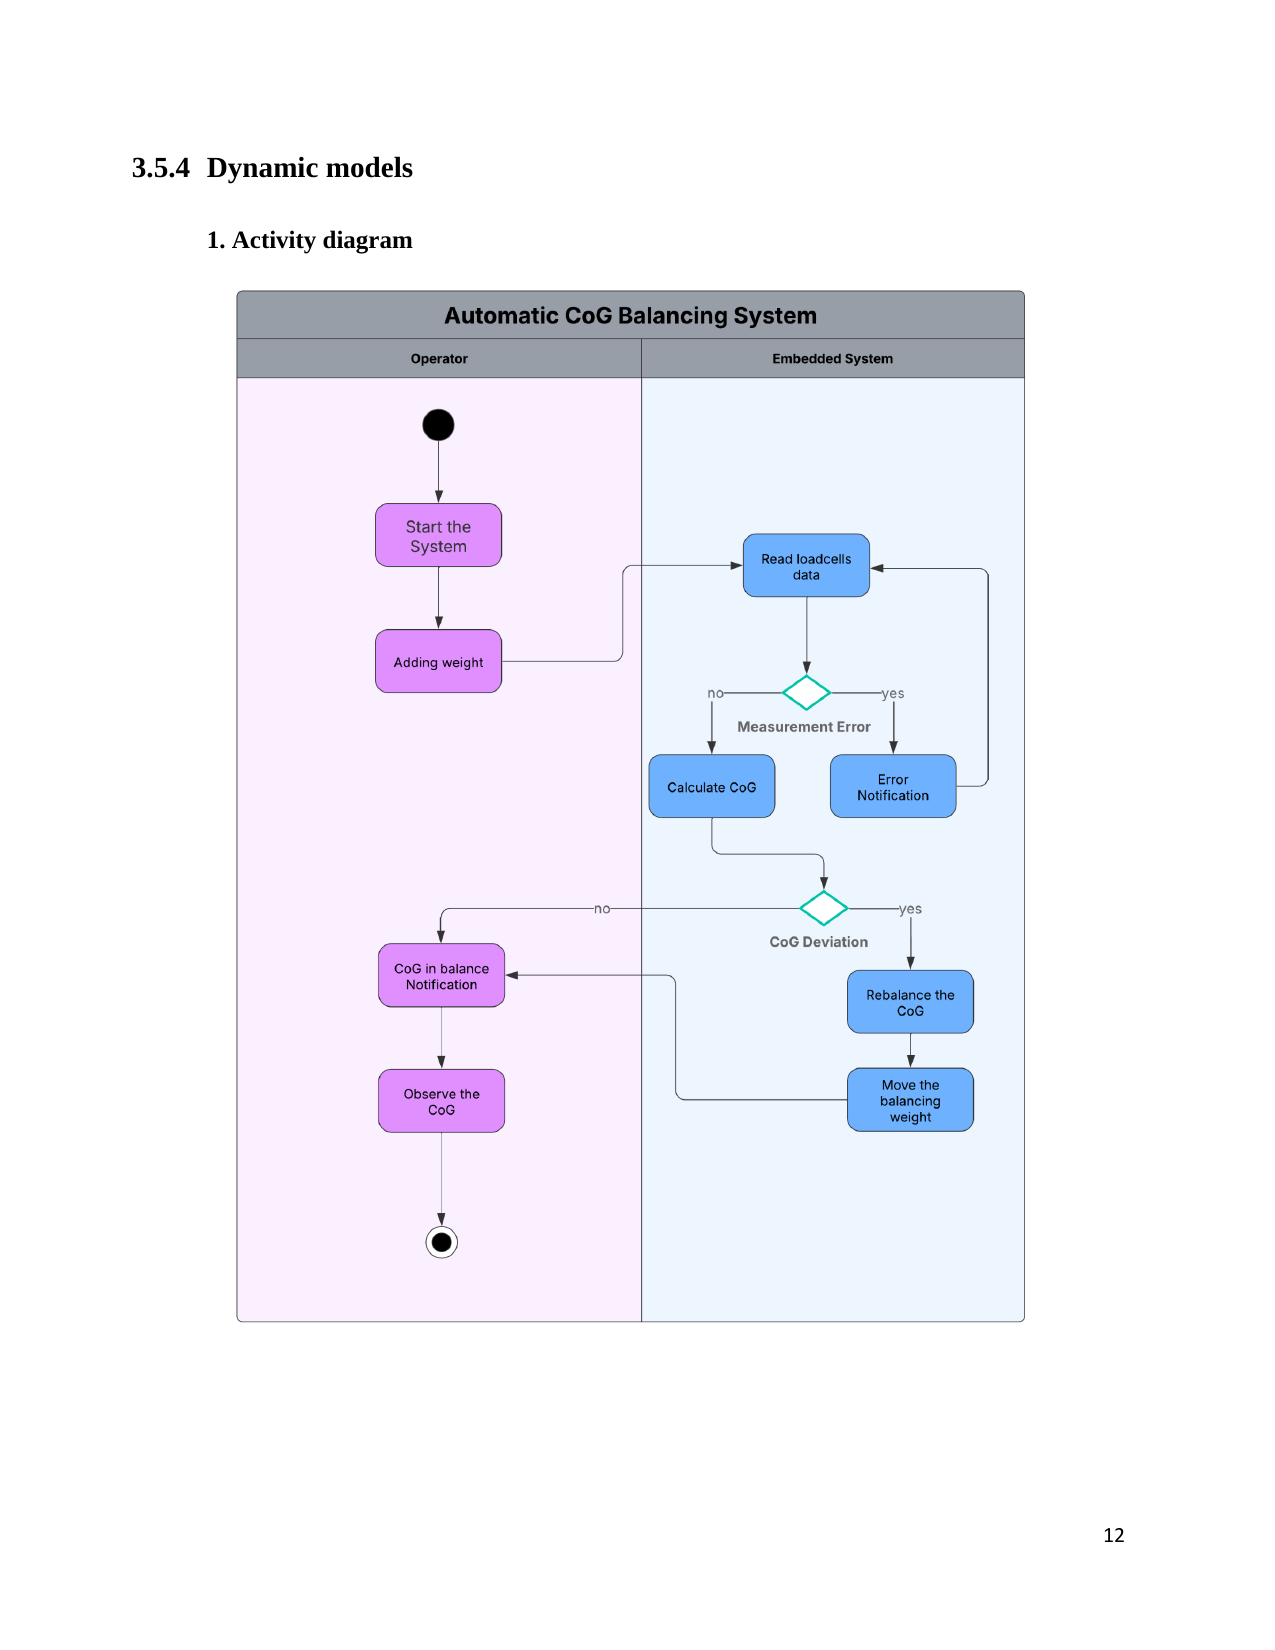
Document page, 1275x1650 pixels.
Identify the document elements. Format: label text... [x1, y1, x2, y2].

picture [205, 259, 1057, 1354]
text 1. Activity diagram [207, 225, 1125, 253]
list Dynamic models [132, 150, 1125, 183]
